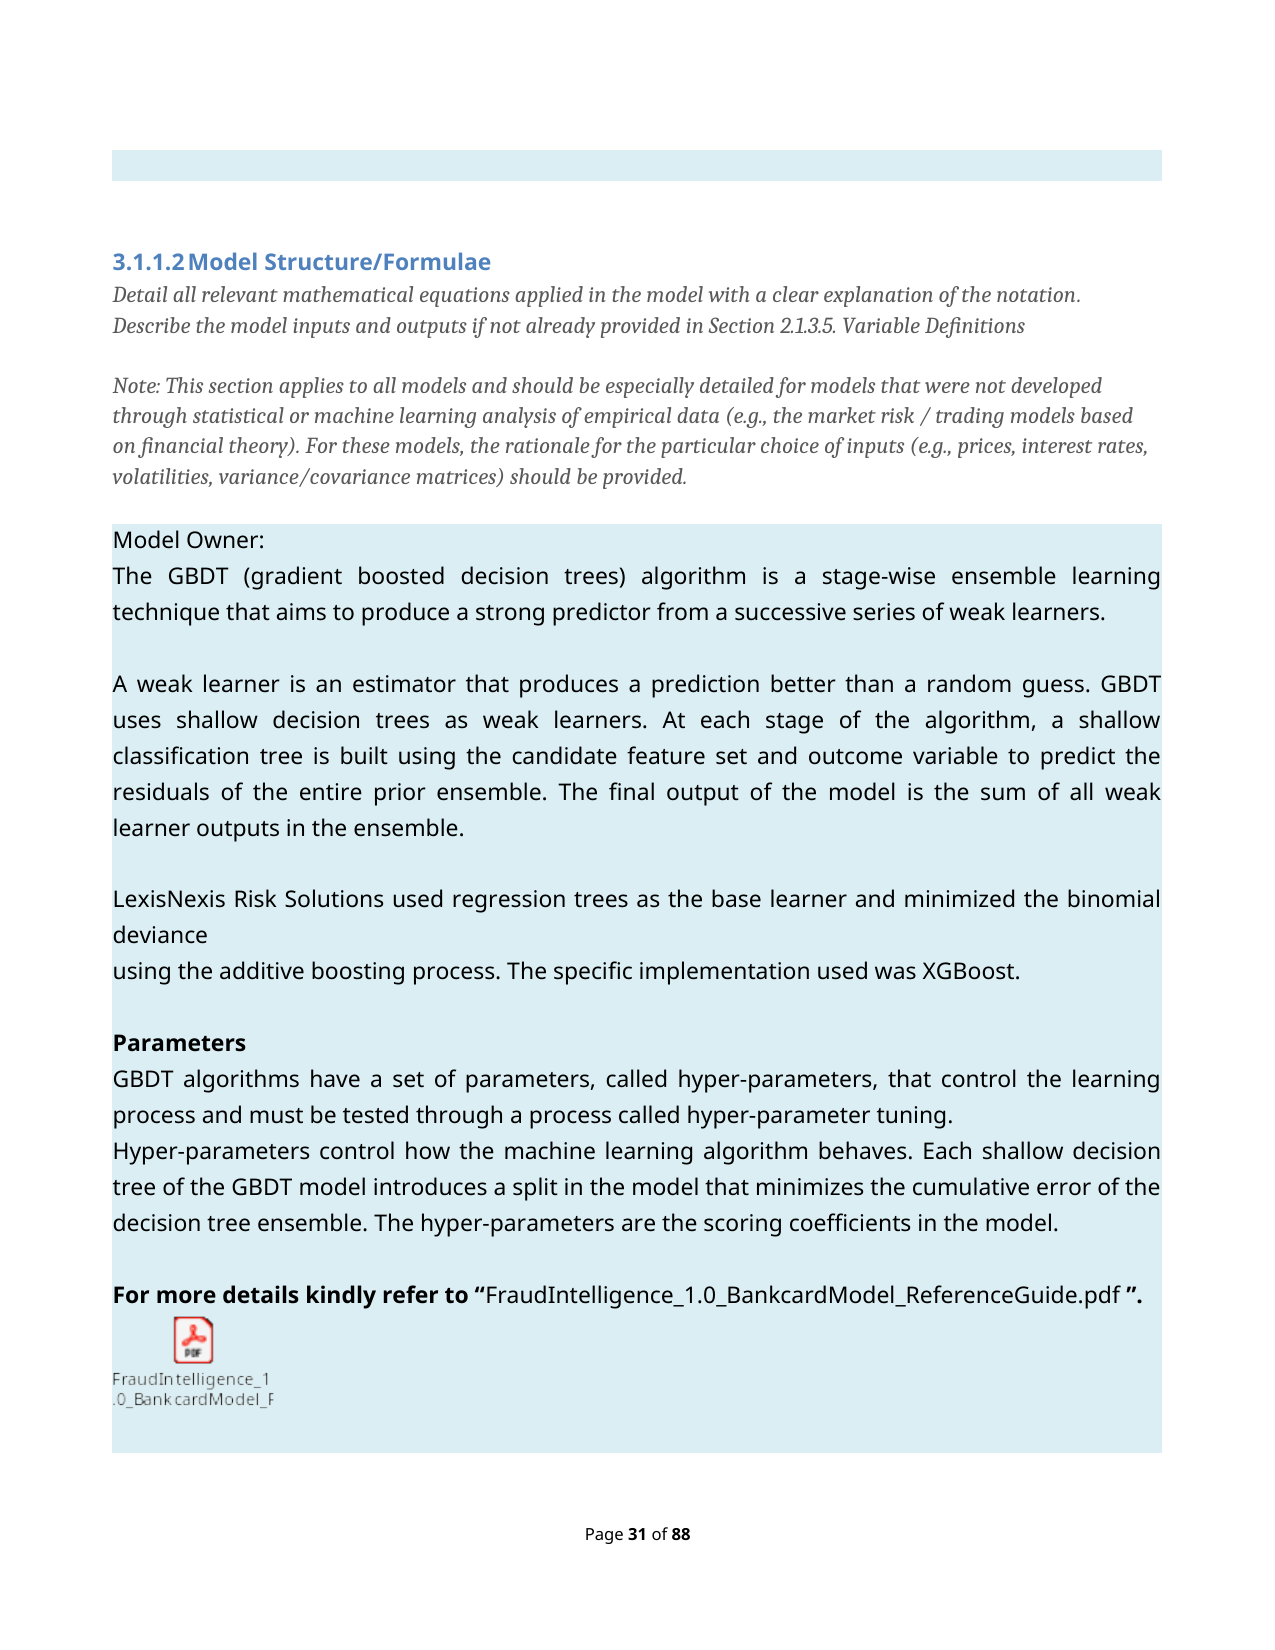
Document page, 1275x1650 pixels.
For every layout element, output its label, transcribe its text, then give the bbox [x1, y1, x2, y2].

text Model Owner: [112, 524, 1162, 555]
subtitle Model Structure/Formulae [112, 246, 1162, 278]
text A weak learner is an estimator that produces a prediction better than a random guess. GBDT uses shallow decision trees as weak learners. At each stage of the algorithm, a shallow classification tree is built using the candidate feature set and outcome variable to predict the residuals of the entire prior ensemble. The final output of the model is the sum of all weak learner outputs in the ensemble. [112, 668, 1162, 843]
text Note: This section applies to all models and should be especially detailed for models that were not developed through statistical or machine learning analysis of empirical data (e.g., the market risk / trading models based on financial theory). For these models, the rationale for the particular choice of inputs (e.g., prices, interest rates, volatilities, variance/covariance matrices) should be provided. [112, 373, 1162, 490]
text The GBDT (gradient boosted decision trees) algorithm is a stage-wise ensemble learning technique that aims to produce a strong predictor from a successive series of weak learners. [112, 560, 1162, 627]
text Parameters [112, 1027, 1162, 1058]
text Hyper-parameters control how the machine learning algorithm behaves. Each shallow decision tree of the GBDT model introduces a split in the model that minimizes the cumulative error of the decision tree ensemble. The hyper-parameters are the scoring coefficients in the model. [112, 1135, 1162, 1238]
text using the additive boosting process. The specific implementation used was XGBoost. [112, 955, 1162, 986]
text For more details kindly refer to “FraudIntelligence_1.0_BankcardModel_ReferenceGuide.pdf ”. [112, 1279, 1162, 1310]
text LexisNexis Risk Solutions used regression trees as the base learner and minimized the binomial deviance [112, 883, 1162, 951]
text Detail all relevant mathematical equations applied in the model with a clear explanation of the notation. Describe the model inputs and outputs if not already provided in Section 2.1.3.5. Variable Definitions [112, 282, 1162, 339]
text GBDT algorithms have a set of parameters, called hyper-parameters, that control the learning process and must be tested through a process called hyper-parameter tuning. [112, 1063, 1162, 1130]
